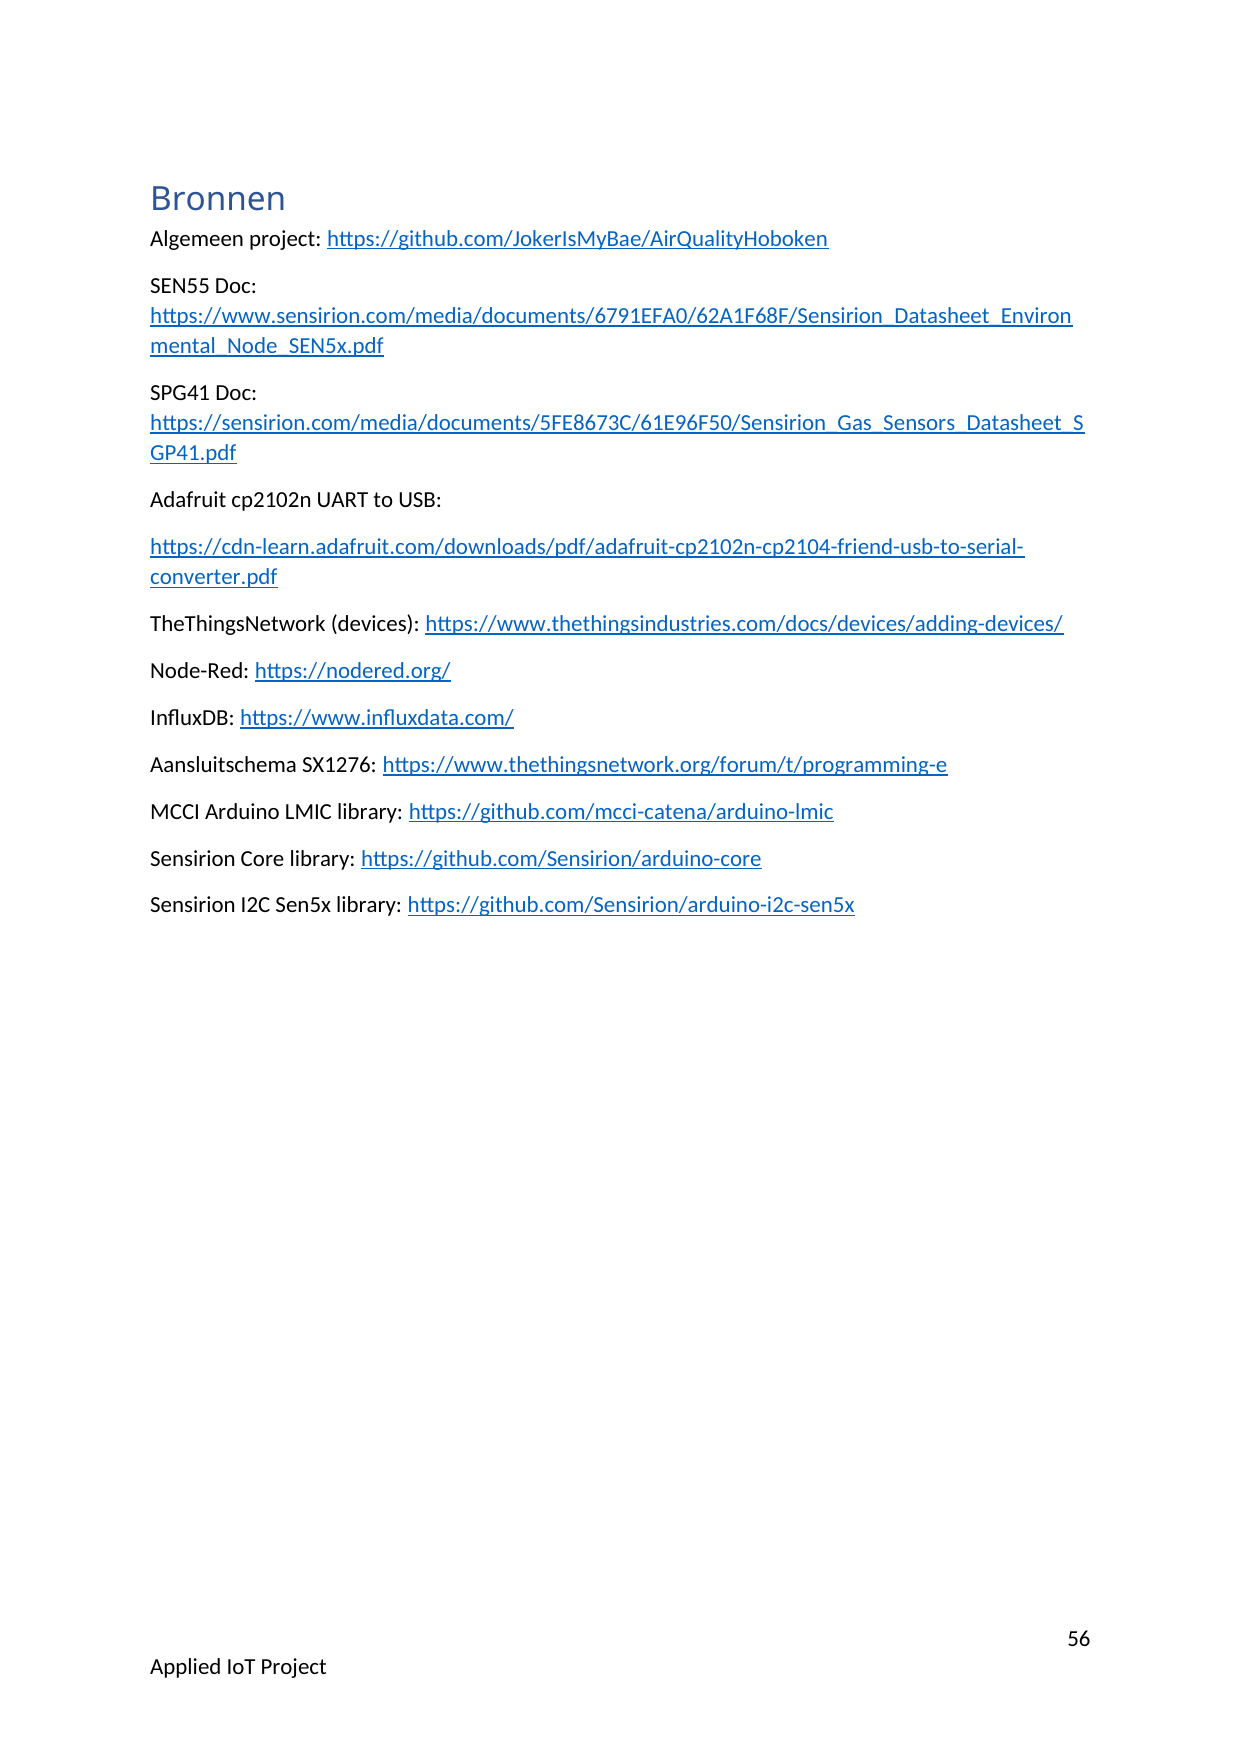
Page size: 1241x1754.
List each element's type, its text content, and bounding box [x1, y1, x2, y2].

text SEN55 Doc: https://www.sensirion.com/media/documents/6791EFA0/62A1F68F/Sensirion_Datasheet_Environmental_Node_SEN5x.pdf [150, 271, 1090, 359]
text SPG41 Doc: https://sensirion.com/media/documents/5FE8673C/61E96F50/Sensirion_Gas_Sensors_Datasheet_SGP41.pdf [150, 378, 1090, 467]
subtitle Bronnen [150, 175, 1090, 220]
text Sensirion Core library: https://github.com/Sensirion/arduino-core [150, 844, 1090, 872]
text Node-Red: https://nodered.org/ [150, 656, 1090, 684]
text Aansluitschema SX1276: https://www.thethingsnetwork.org/forum/t/programming-e [150, 750, 1090, 778]
text Sensirion I2C Sen5x library: https://github.com/Sensirion/arduino-i2c-sen5x [150, 891, 1090, 919]
text MCCI Arduino LMIC library: https://github.com/mcci-catena/arduino-lmic [150, 797, 1090, 825]
text Adafruit cp2102n UART to USB: [150, 485, 1090, 513]
text Algemeen project: https://github.com/JokerIsMyBae/AirQualityHoboken [150, 224, 1090, 252]
text https://cdn-learn.adafruit.com/downloads/pdf/adafruit-cp2102n-cp2104-friend-usb-to-serial-converter.pdf [150, 532, 1090, 591]
text TheThingsNetwork (devices): https://www.thethingsindustries.com/docs/devices/adding-devices/ [150, 609, 1090, 637]
text InfluxDB: https://www.influxdata.com/ [150, 703, 1090, 731]
